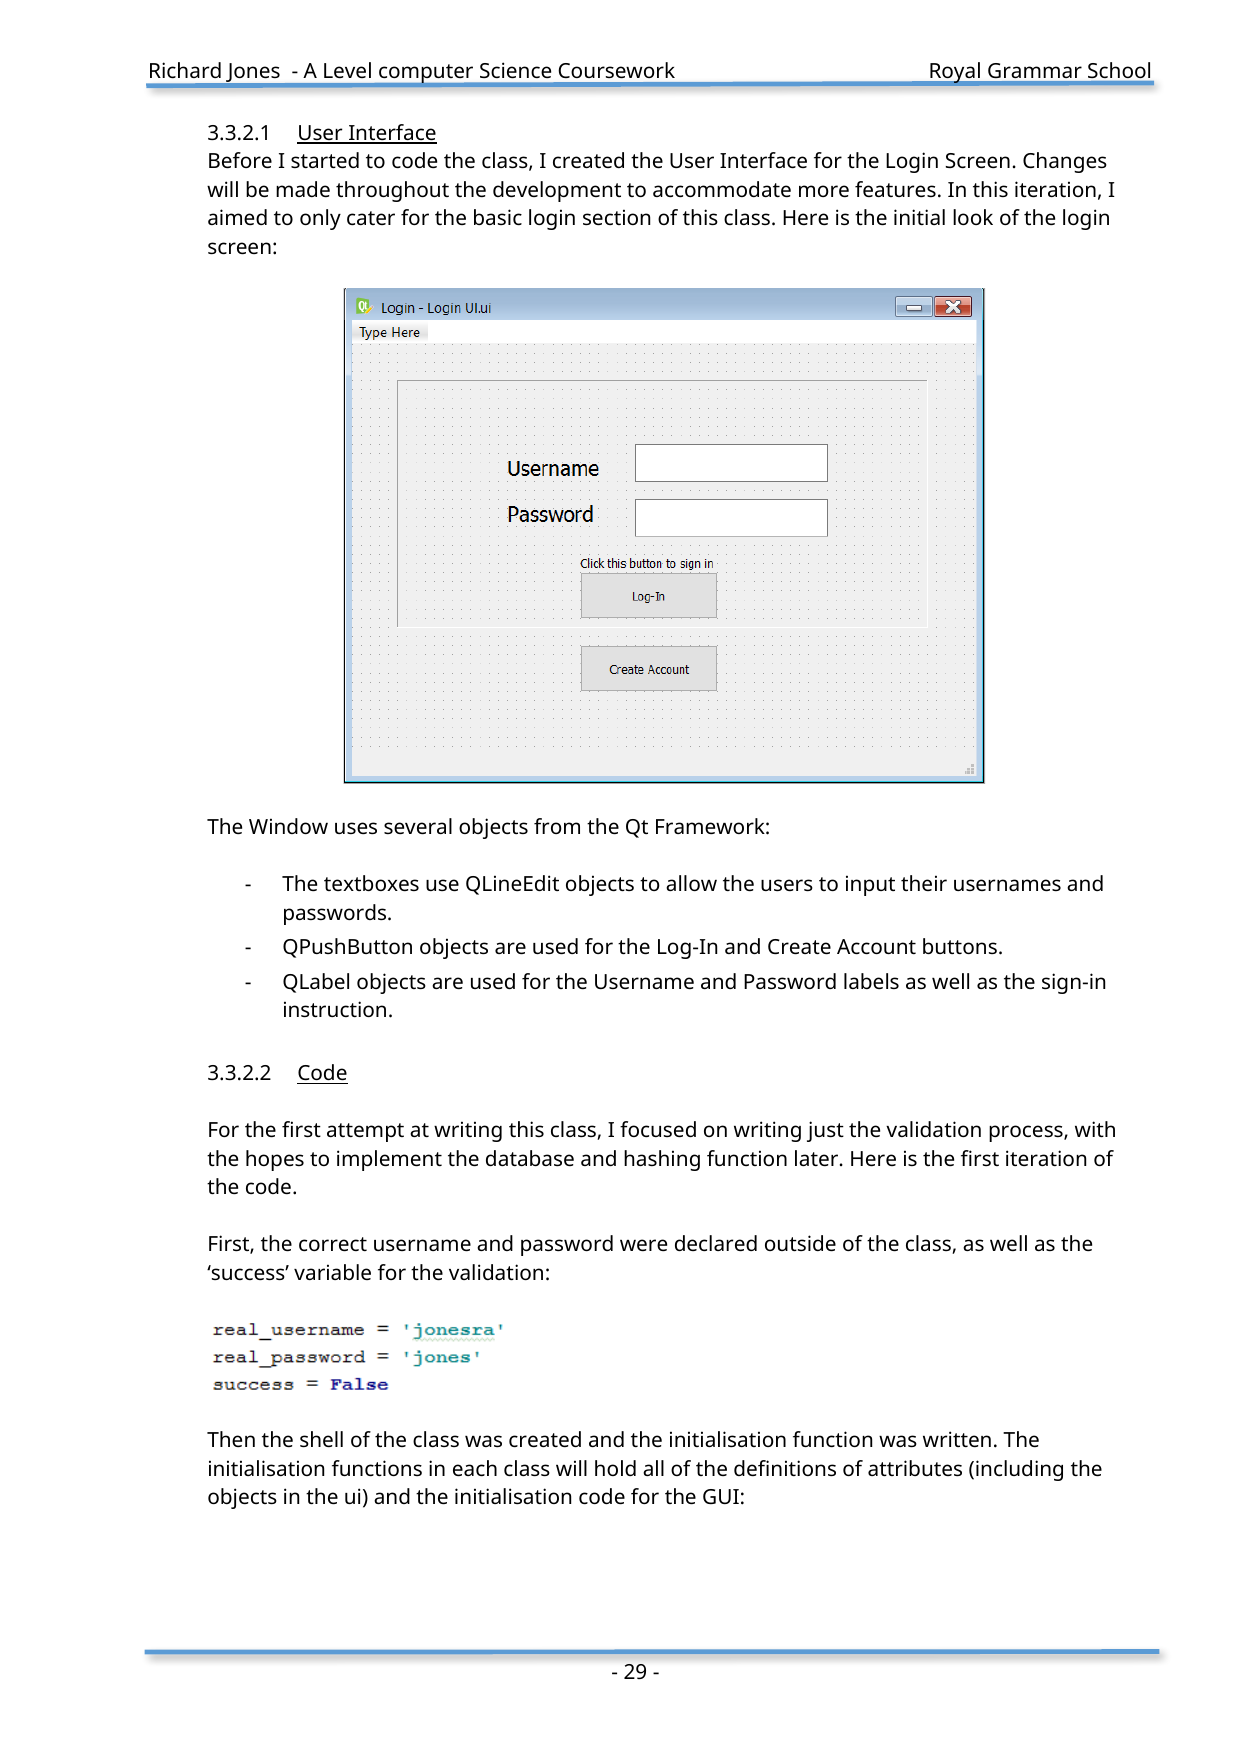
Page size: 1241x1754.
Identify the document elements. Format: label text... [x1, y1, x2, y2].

text For the first attempt at writing this class, I focused on writing just the validation process, with the hopes to implement the database and hashing function later. Here is the first iteration of the code. [207, 1115, 1122, 1201]
subtitle Code [207, 1058, 1122, 1087]
text First, the correct username and password were declared outside of the class, as well as the ‘success’ variable for the validation: [207, 1229, 1122, 1286]
picture [343, 288, 986, 784]
subtitle User Interface [207, 118, 1122, 147]
picture [207, 1314, 992, 1397]
list QPushButton objects are used for the Log-In and Create Account buttons. [244, 932, 1122, 961]
text The Window uses several objects from the Qt Framework: [207, 812, 1122, 841]
text Before I started to code the class, I created the User Interface for the Login Screen. Changes will be made throughout the development to accommodate more features. In this iteration, I aimed to only cater for the basic login section of this class. Here is the initial look of the login screen: [207, 147, 1122, 260]
list QLabel objects are used for the Username and Password labels as well as the sign-in instruction. [244, 967, 1122, 1024]
list The textboxes use QLineEdit objects to allow the users to input their usernames and passwords. [244, 869, 1122, 926]
text Then the shell of the class was created and the initialisation function was written. The initialisation functions in each class will hold all of the definitions of attributes (including the objects in the ui) and the initialisation code for the GUI: [207, 1425, 1122, 1511]
